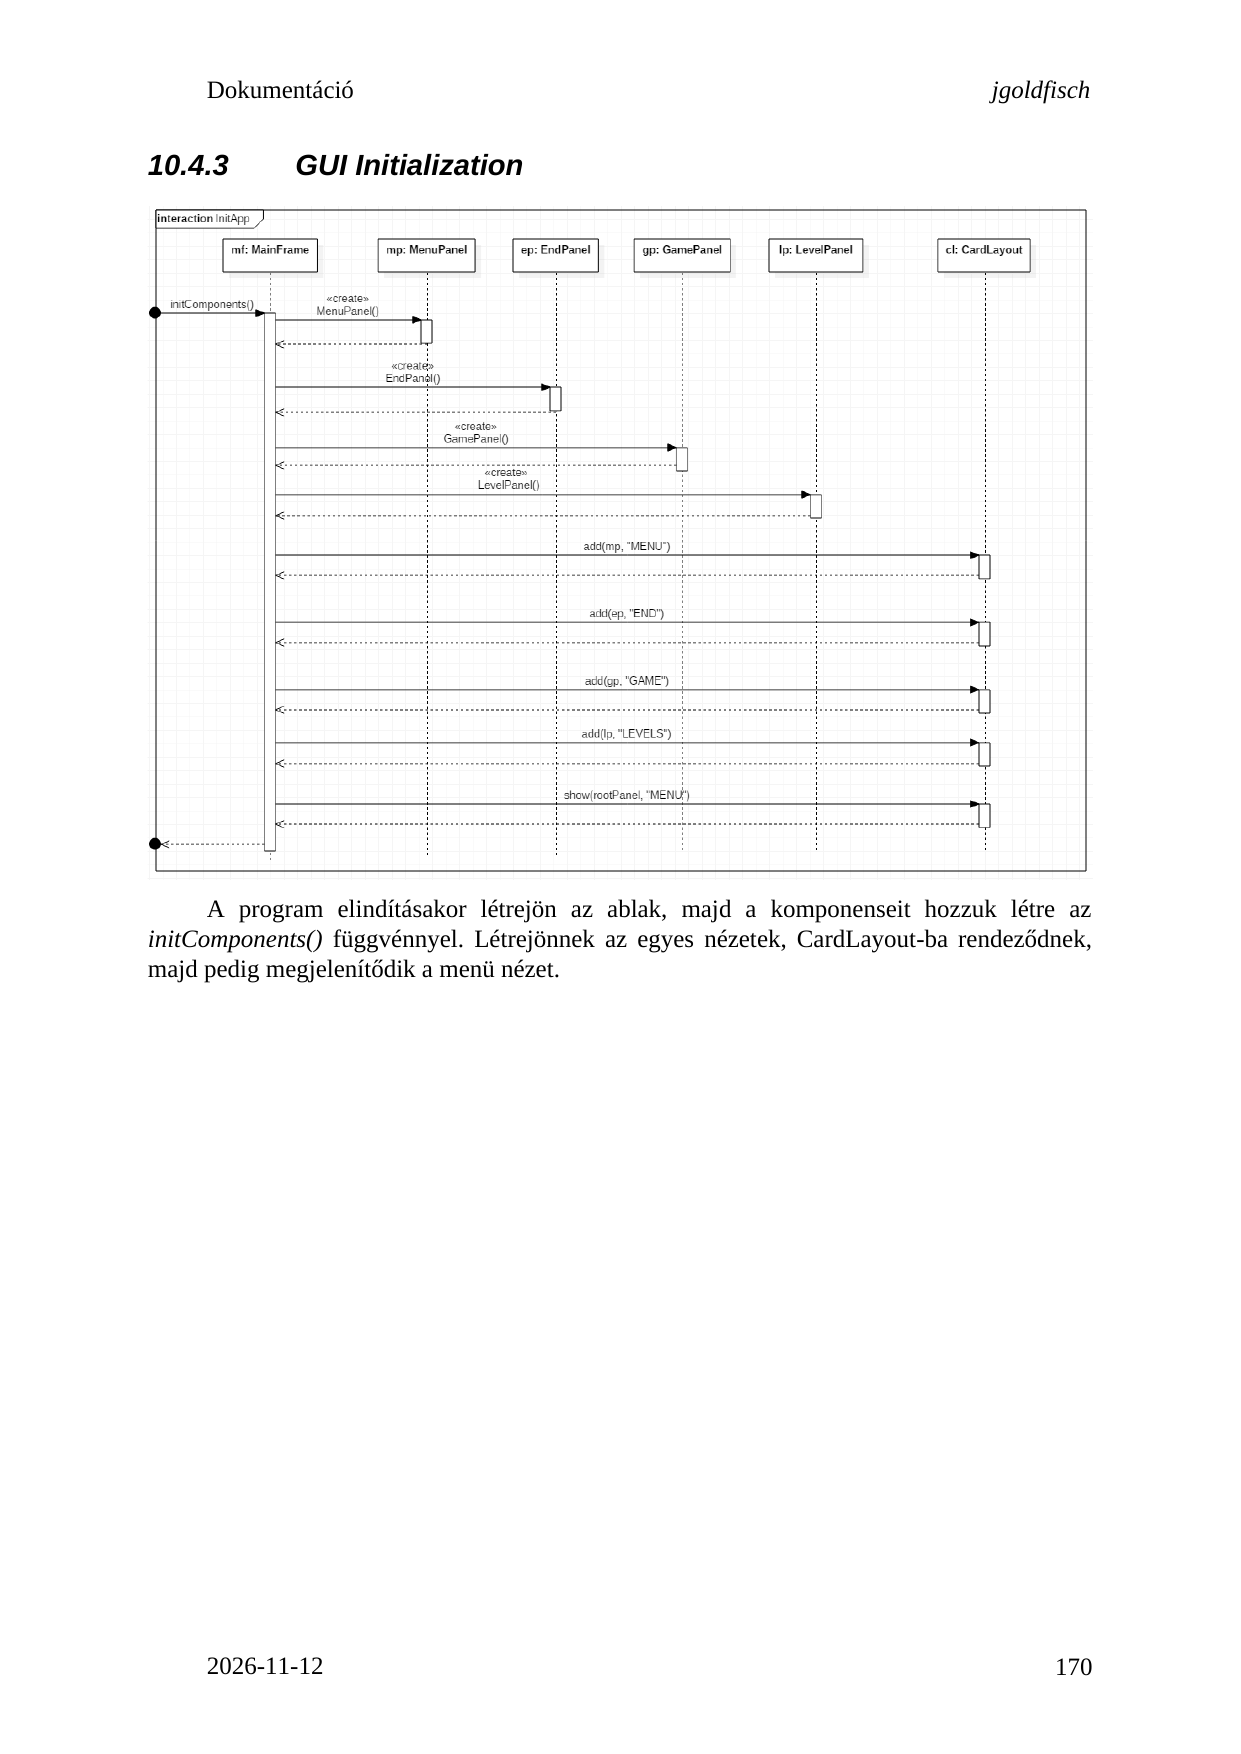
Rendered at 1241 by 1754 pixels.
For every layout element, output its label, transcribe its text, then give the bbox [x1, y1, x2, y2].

subtitle GUI Initialization [148, 148, 1093, 181]
picture [147, 206, 1093, 880]
text A program elindításakor létrejön az ablak, majd a komponenseit hozzuk létre az initComponents() függvénnyel. Létrejönnek az egyes nézetek, CardLayout-ba rendeződnek, majd pedig megjelenítődik a menü nézet. [148, 892, 1093, 982]
